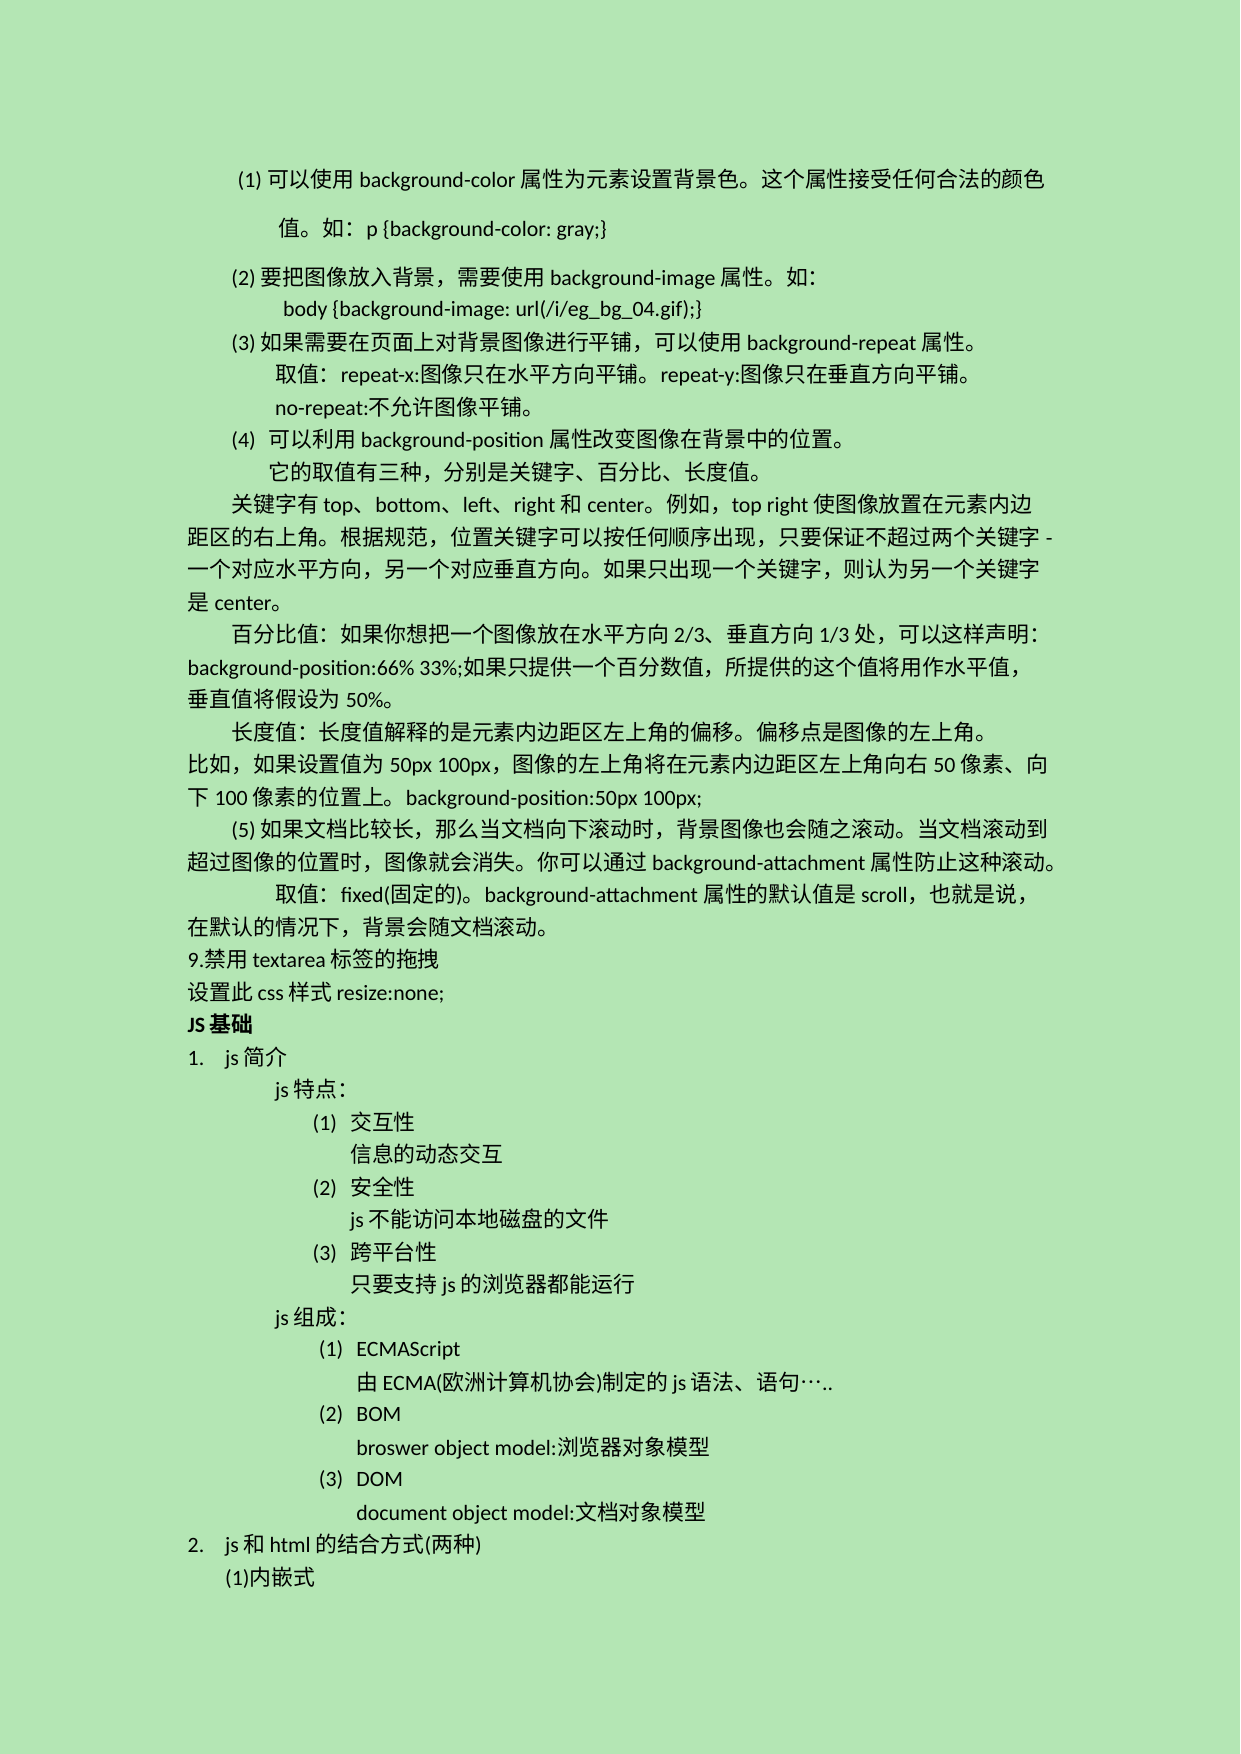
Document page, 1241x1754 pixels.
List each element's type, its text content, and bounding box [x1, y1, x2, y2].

text 取值：fixed(固定的)。background-attachment 属性的默认值是 scroll，也就是说，在默认的情况下，背景会随文档滚动。 [187, 877, 1053, 942]
list broswer object model:浏览器对象模型 [356, 1429, 1053, 1462]
list document object model:文档对象模型 [356, 1494, 1053, 1527]
list DOM [319, 1462, 1053, 1494]
text (5) 如果文档比较长，那么当文档向下滚动时，背景图像也会随之滚动。当文档滚动到超过图像的位置时，图像就会消失。你可以通过 background-attachment 属性防止这种滚动。 [187, 812, 1053, 877]
list BOM [319, 1397, 1053, 1429]
text 信息的动态交互 [344, 1137, 1053, 1169]
list 交互性 [312, 1104, 1053, 1137]
text 它的取值有三种，分别是关键字、百分比、长度值。 [236, 454, 1053, 487]
text background-position:66% 33%;如果只提供一个百分数值，所提供的这个值将用作水平值，垂直值将假设为 50%。 [187, 649, 1053, 714]
text 关键字有top、bottom、left、right 和 center。例如，top right 使图像放置在元素内边距区的右上角。根据规范，位置关键字可以按任何顺序出现，只要保证不超过两个关键字 - 一个对应水平方向，另一个对应垂直方向。如果只出现一个关键字，则认为另一个关键字是 center。 [187, 487, 1053, 617]
list js和html的结合方式(两种) [187, 1527, 1053, 1559]
list 由ECMA(欧洲计算机协会)制定的js语法、语句….. [356, 1364, 1053, 1397]
text 长度值：长度值解释的是元素内边距区左上角的偏移。偏移点是图像的左上角。 [187, 714, 1053, 747]
text 比如，如果设置值为 50px 100px，图像的左上角将在元素内边距区左上角向右 50 像素、向下 100 像素的位置上。background-position:50px 100px; [187, 747, 1053, 812]
list 只要支持js的浏览器都能运行 [344, 1267, 1053, 1299]
list 安全性 [312, 1169, 1053, 1202]
list ECMAScript [319, 1332, 1053, 1364]
text body {background-image: url(/i/eg_bg_04.gif);} [187, 292, 1053, 324]
text js组成： [187, 1299, 1053, 1332]
list js简介 [187, 1039, 1053, 1072]
text 百分比值：如果你想把一个图像放在水平方向 2/3、垂直方向 1/3 处，可以这样声明： [187, 617, 1053, 649]
text js不能访问本地磁盘的文件 [344, 1202, 1053, 1234]
text (1) 可以使用 background-color 属性为元素设置背景色。这个属性接受任何合法的颜色 值。如：p {background-color: gray;} [187, 162, 1053, 259]
list (1)内嵌式 [225, 1559, 1053, 1592]
text 取值：repeat-x:图像只在水平方向平铺。repeat-y:图像只在垂直方向平铺。 [231, 357, 1053, 389]
subtitle JS基础 [187, 1007, 1053, 1039]
list js特点： [269, 1072, 1053, 1104]
text (2) 要把图像放入背景，需要使用 background-image 属性。如： [187, 259, 1053, 292]
text (3) 如果需要在页面上对背景图像进行平铺，可以使用 background-repeat 属性。 [231, 324, 1053, 357]
text 9.禁用textarea标签的拖拽 [187, 942, 1053, 974]
list 可以利用background-position 属性改变图像在背景中的位置。 [231, 422, 1053, 454]
list 跨平台性 [312, 1234, 1053, 1267]
text no-repeat:不允许图像平铺。 [231, 389, 1053, 422]
text 设置此css样式resize:none; [187, 974, 1053, 1007]
